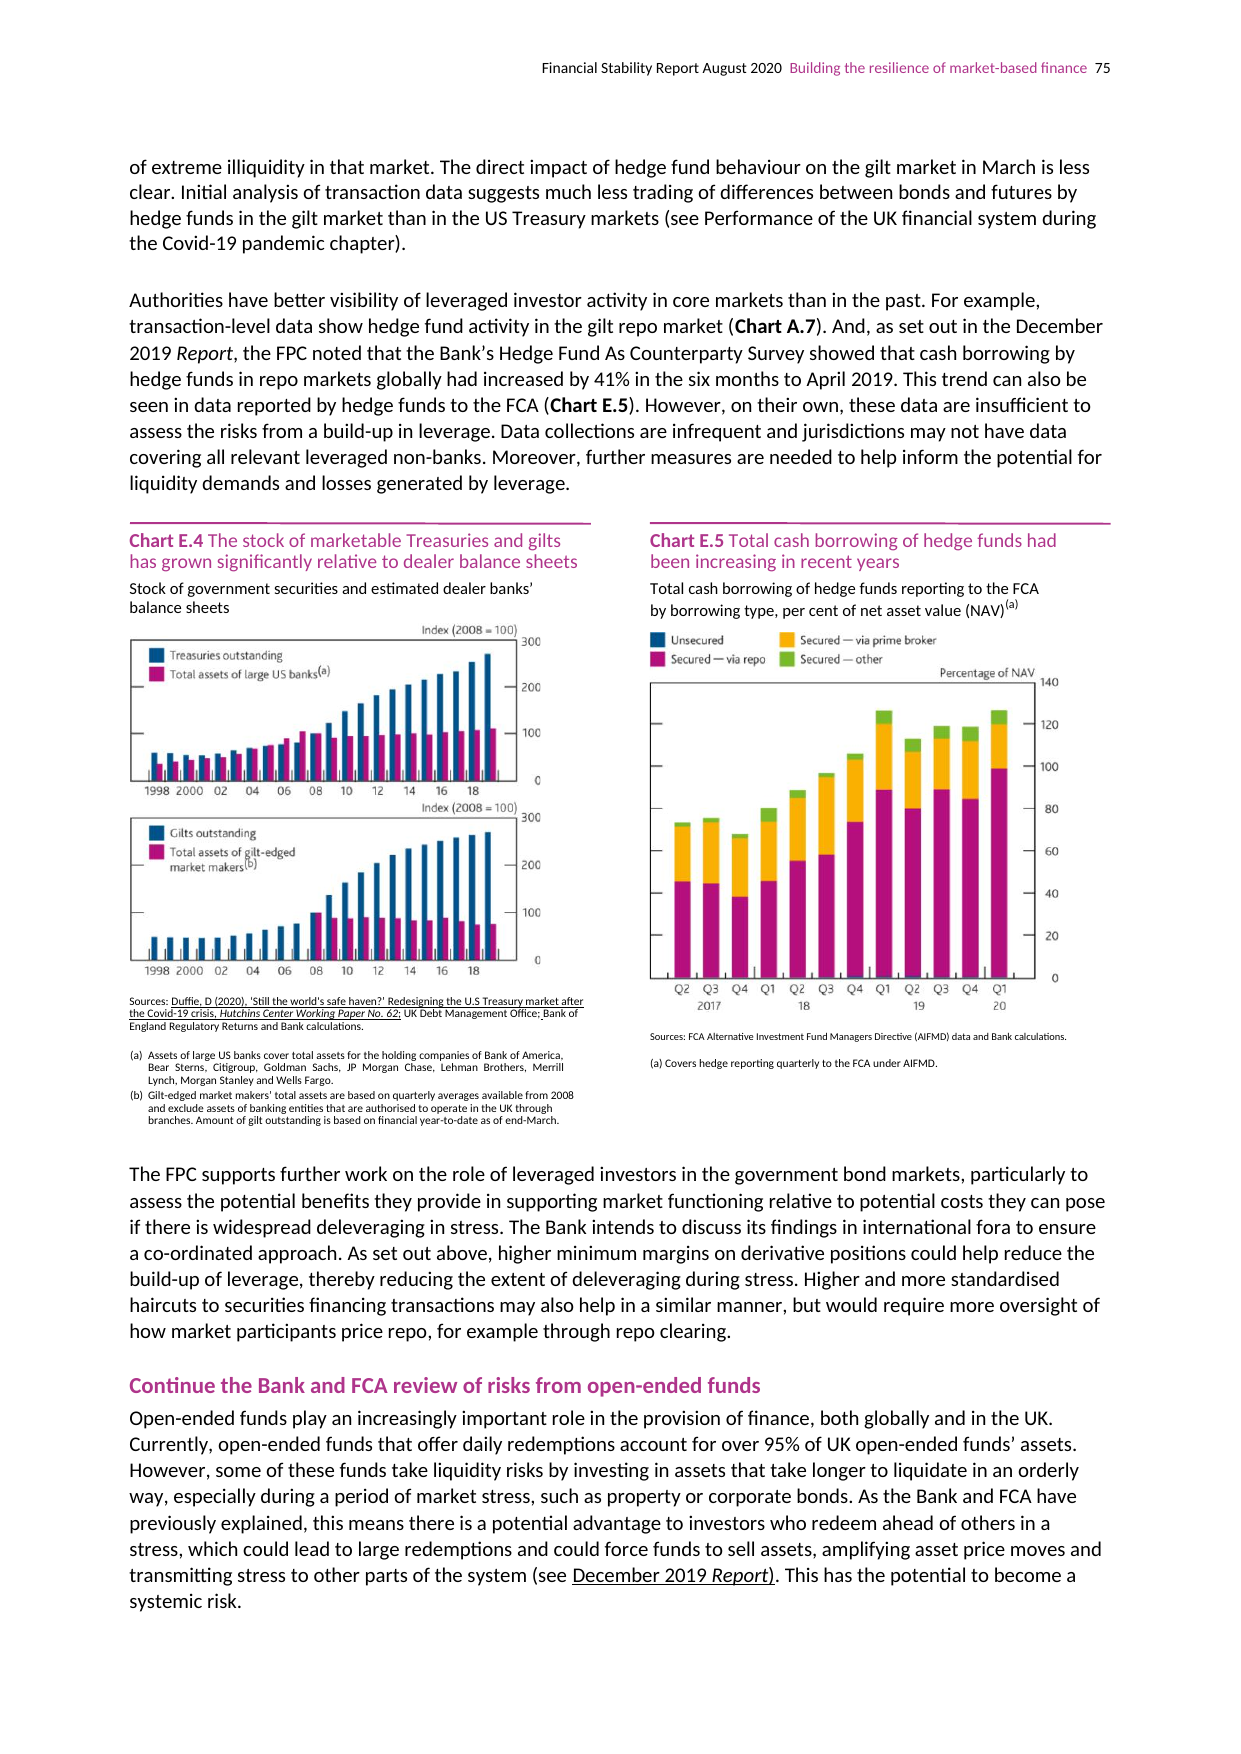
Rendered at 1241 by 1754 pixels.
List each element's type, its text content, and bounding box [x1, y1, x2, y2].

text Stock of government securities and estimated dealer banks’ balance sheets [129, 579, 535, 617]
text The FPC supports further work on the role of leveraged investors in the government bond markets, particularly to assess the potential benefits they provide in supporting market functioning relative to potential costs they can pose if there is widespread deleveraging in stress. The Bank intends to discuss its findings in international fora to ensure a co-ordinated approach. As set out above, higher minimum margins on derivative positions could help reduce the build-up of leverage, thereby reducing the extent of deleveraging during stress. Higher and more standardised haircuts to securities financing transactions may also help in a similar manner, but would require more oversight of how market participants price repo, for example through repo clearing. [129, 1162, 1108, 1344]
text Authorities have better visibility of leveraged investor activity in core markets than in the past. For example, transaction-level data show hedge fund activity in the gilt repo market (Chart A.7). And, as set out in the December 2019 Report, the FPC noted that the Bank’s Hedge Fund As Counterparty Survey showed that cash borrowing by hedge funds in repo markets globally had increased by 41% in the six months to April 2019. This trend can also be seen in data reported by hedge funds to the FCA (Chart E.5). However, on their own, these data are insufficient to assess the risks from a build-up in leverage. Data collections are infrequent and jurisdictions may not have data covering all relevant leveraged non-banks. Moreover, further measures are needed to help inform the potential for liquidity demands and losses generated by leverage. [129, 288, 1106, 496]
list Gilt-edged market makers’ total assets are based on quarterly averages available from 2008 and exclude assets of banking entities that are authorised to operate in the UK through branches. Amount of gilt outstanding is based on financial year-to-date as of end-March. [130, 1089, 575, 1128]
text Open-ended funds play an increasingly important role in the provision of finance, both globally and in the UK. Currently, open-ended funds that offer daily redemptions account for over 95% of UK open-ended funds’ assets. However, some of these funds take liquidity risks by investing in assets that take longer to liquidate in an orderly way, especially during a period of market stress, such as property or corporate bonds. As the Bank and FCA have previously explained, this means there is a potential advantage to investors who redeem ahead of others in a stress, which could lead to large redemptions and could force funds to sell assets, amplifying asset price moves and transmitting stress to other parts of the system (see December 2019 Report). This has the potential to become a systemic risk. [129, 1405, 1104, 1614]
text Chart E.4 The stock of marketable Treasuries and gilts has grown significantly relative to dealer balance sheets [129, 531, 579, 574]
text Financial Stability Report August 2020 Building the resilience of market-based finance 75 [129, 59, 1110, 78]
text Total cash borrowing of hedge funds reporting to the FCA by borrowing type, per cent of net asset value (NAV)(a) [650, 579, 1058, 622]
picture [649, 632, 1059, 1013]
text Chart E.5 Total cash borrowing of hedge funds had been increasing in recent years [650, 531, 1102, 574]
text Continue the Bank and FCA review of risks from open-ended funds [129, 1371, 1110, 1399]
text (a) Covers hedge reporting quarterly to the FCA under AIFMD. [650, 1056, 1110, 1070]
list Assets of large US banks cover total assets for the holding companies of Bank of America, Bear Sterns, Citigroup, Goldman Sachs, JP Morgan Chase, Lehman Brothers, Merrill Lynch, Morgan Stanley and Wells Fargo. [130, 1049, 564, 1087]
text Sources: Duffie, D (2020), ‘Still the world's safe haven?’ Redesigning the U.S Treasury market after the Covid-19 crisis, Hutchins Center Working Paper No. 62; UK Debt Management Office; Bank of England Regulatory Returns and Bank calculations. [129, 995, 585, 1033]
picture [130, 623, 541, 978]
text of extreme illiquidity in that market. The direct impact of hedge fund behaviour on the gilt market in March is less clear. Initial analysis of transaction data suggests much less trading of differences between bonds and futures by hedge funds in the gilt market than in the US Treasury markets (see Performance of the UK financial system during the Covid-19 pandemic chapter). [129, 154, 1098, 256]
